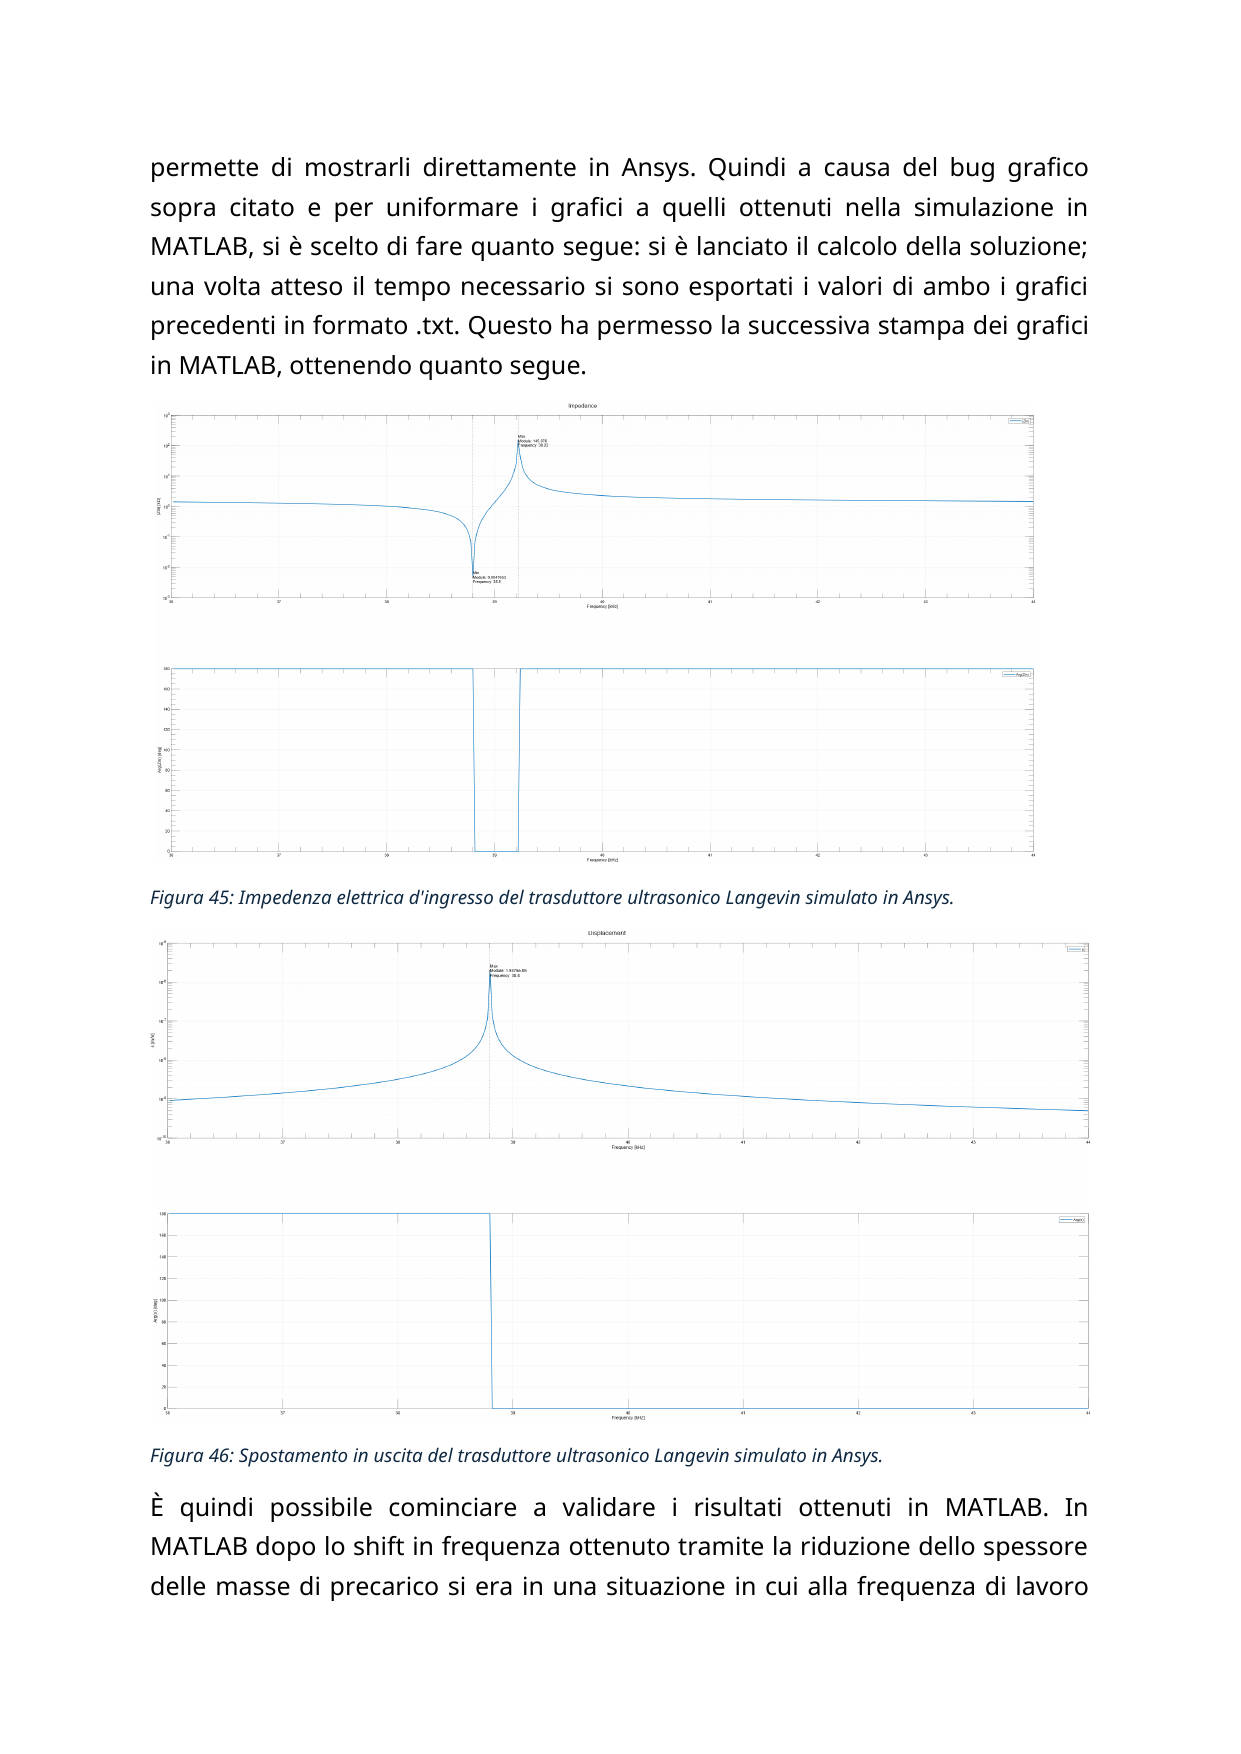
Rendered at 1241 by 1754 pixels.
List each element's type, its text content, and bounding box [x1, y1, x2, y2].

picture [156, 403, 1036, 863]
text Figura 45: Impedenza elettrica d'ingresso del trasduttore ultrasonico Langevin simulato in Ansys. [150, 884, 1090, 910]
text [150, 1489, 1090, 1602]
picture [150, 931, 1091, 1421]
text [150, 150, 1090, 381]
text Figura 46: Spostamento in uscita del trasduttore ultrasonico Langevin simulato in Ansys. [150, 1443, 1090, 1468]
